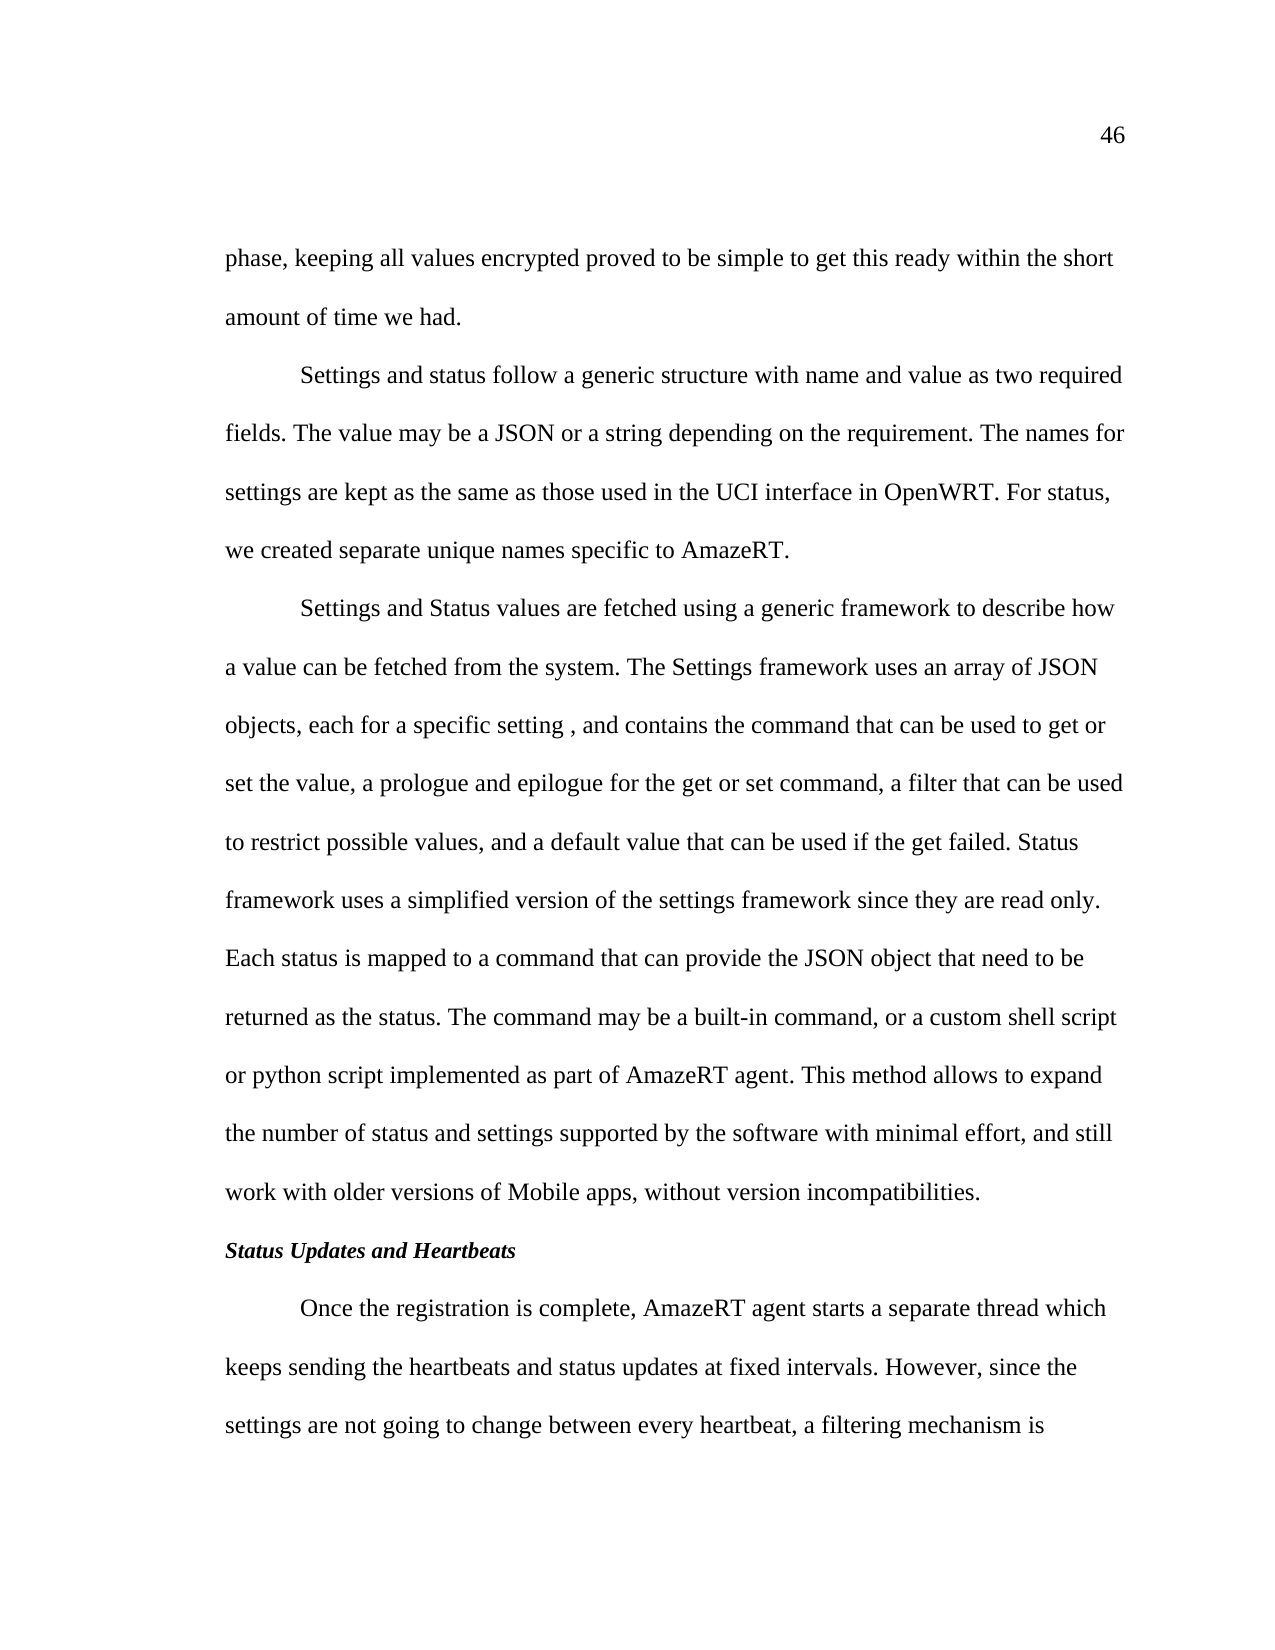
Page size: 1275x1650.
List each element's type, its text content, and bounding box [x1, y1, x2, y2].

subtitle Status Updates and Heartbeats [225, 1212, 1125, 1270]
text Settings and status follow a generic structure with name and value as two required fields. The value may be a JSON or a string depending on the requirement. The names for settings are kept as the same as those used in the UCI interface in OpenWRT. For status, we created separate unique names specific to AmazeRT. [225, 337, 1125, 570]
text Settings and Status values are fetched using a generic framework to describe how a value can be fetched from the system. The Settings framework uses an array of JSON objects, each for a specific setting , and contains the command that can be used to get or set the value, a prologue and epilogue for the get or set command, a filter that can be used to restrict possible values, and a default value that can be used if the get failed. Status framework uses a simplified version of the settings framework since they are read only. Each status is mapped to a command that can provide the JSON object that need to be returned as the status. The command may be a built-in command, or a custom shell script or python script implemented as part of AmazeRT agent. This method allows to expand the number of status and settings supported by the software with minimal effort, and still work with older versions of Mobile apps, without version incompatibilities. [225, 570, 1125, 1212]
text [225, 1270, 1125, 1445]
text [225, 220, 1125, 337]
